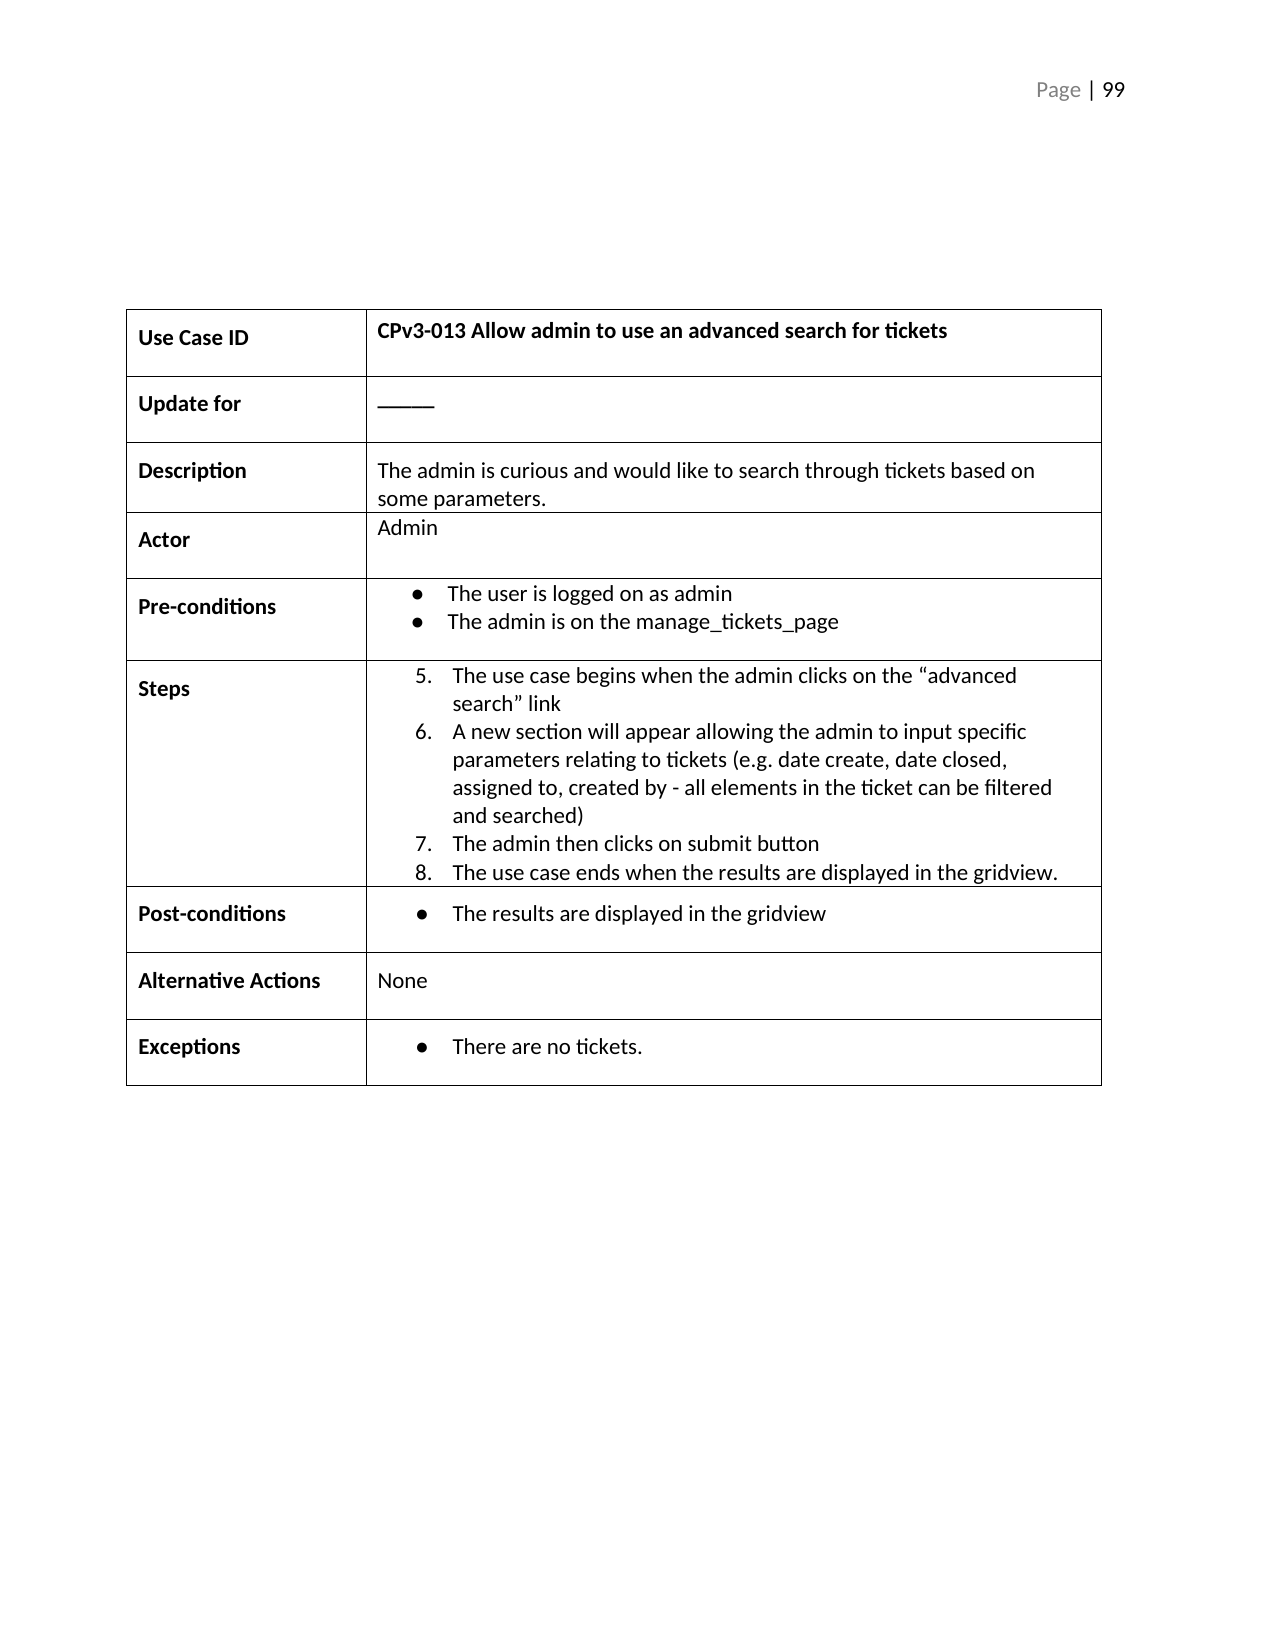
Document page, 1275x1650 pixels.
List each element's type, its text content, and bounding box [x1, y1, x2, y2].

table_cell Description [127, 443, 366, 512]
table_cell Post-conditions [127, 887, 366, 952]
table_cell _____ [367, 377, 1101, 442]
table_cell Update for [127, 377, 366, 442]
table_cell Pre-conditions [127, 579, 366, 660]
table_cell None [367, 953, 1101, 1019]
table_cell Exceptions [127, 1020, 366, 1085]
table_header CPv3-013 Allow admin to use an advanced search for tickets [367, 310, 1101, 376]
table_cell Actor [127, 513, 366, 578]
table_cell The use case begins when the admin clicks on the “advanced search” link A new section will appear allowing the admin to input specific parameters relating to tickets (e.g. date create, date closed, assigned to, created by - all elements in the ticket can be filtered and searched) The admin then clicks on submit button The use case ends when the results are displayed in the gridview. [367, 661, 1101, 886]
table_cell Steps [127, 661, 366, 886]
table_cell There are no tickets. [367, 1020, 1101, 1085]
table_cell The user is logged on as admin The admin is on the manage_tickets_page [367, 579, 1101, 660]
table_cell The results are displayed in the gridview [367, 887, 1101, 952]
table_cell The admin is curious and would like to search through tickets based on some parameters. [367, 443, 1101, 512]
table_cell Admin [367, 513, 1101, 578]
table_cell Alternative Actions [127, 953, 366, 1019]
table_header Use Case ID [127, 310, 366, 376]
